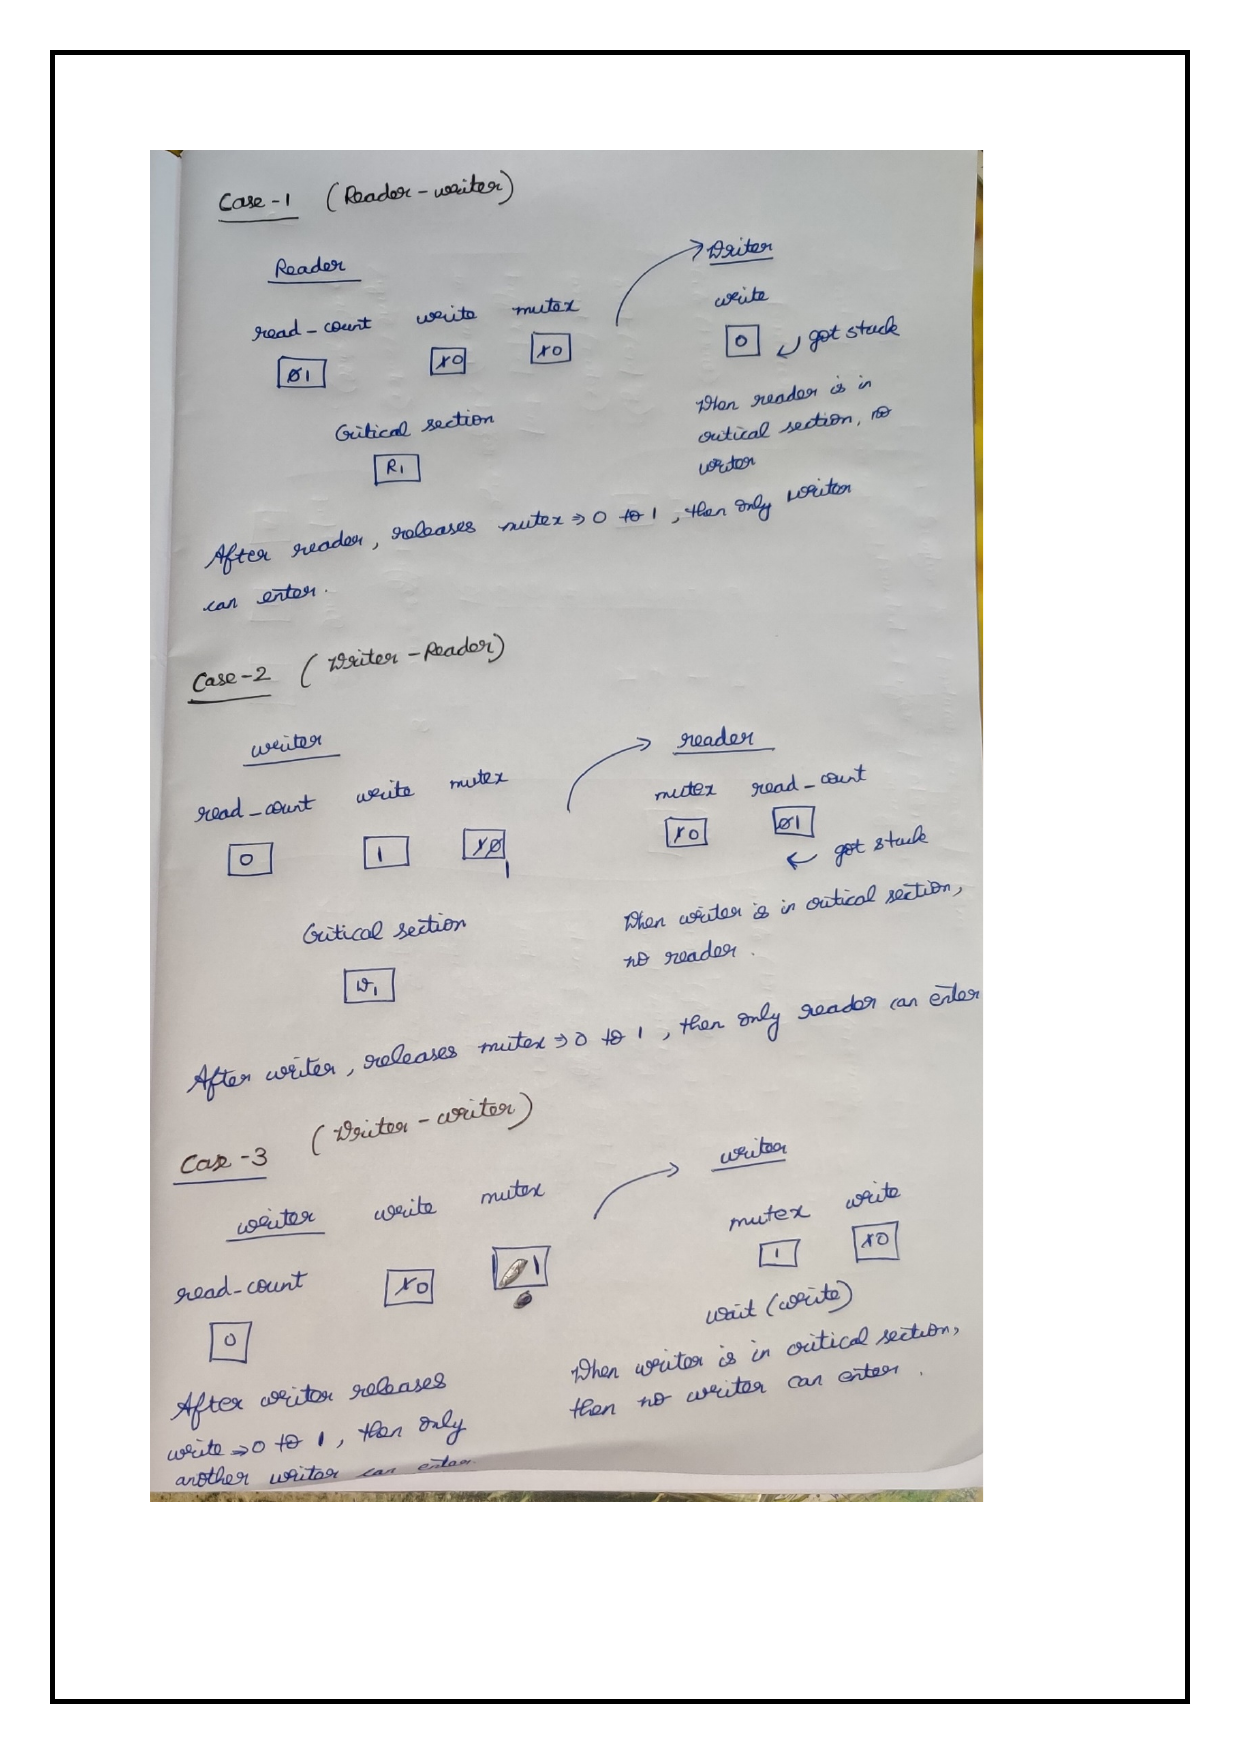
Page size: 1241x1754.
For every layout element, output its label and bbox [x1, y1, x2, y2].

picture [150, 150, 984, 1502]
